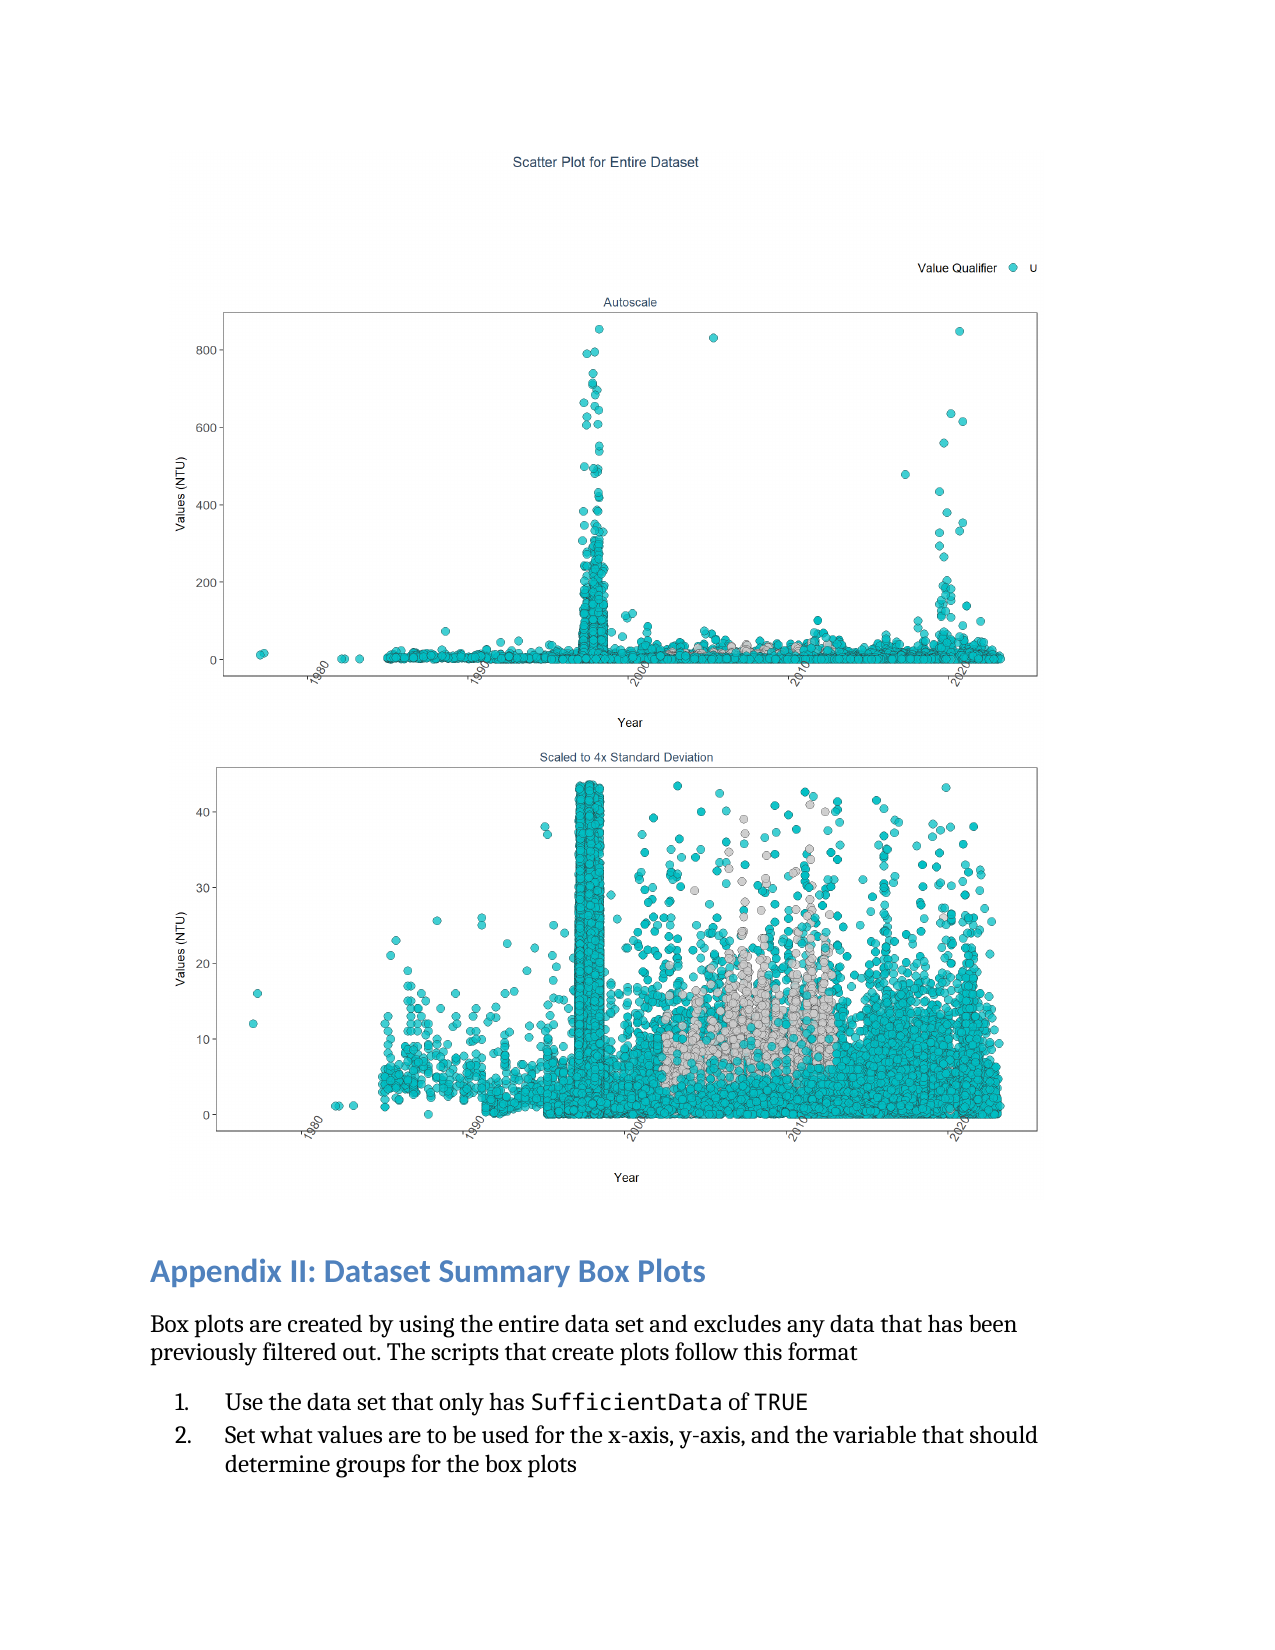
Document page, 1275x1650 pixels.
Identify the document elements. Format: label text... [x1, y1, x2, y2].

text Box plots are created by using the entire data set and excludes any data that has been previously filtered out. The scripts that create plots follow this format [150, 1309, 1125, 1367]
list Use the data set that only has SufficientData of TRUE [175, 1386, 1125, 1417]
picture [168, 150, 1044, 1200]
list Set what values are to be used for the x-axis, y-axis, and the variable that should determine groups for the box plots [175, 1421, 1125, 1478]
subtitle Appendix II: Dataset Summary Box Plots [150, 1250, 1125, 1291]
